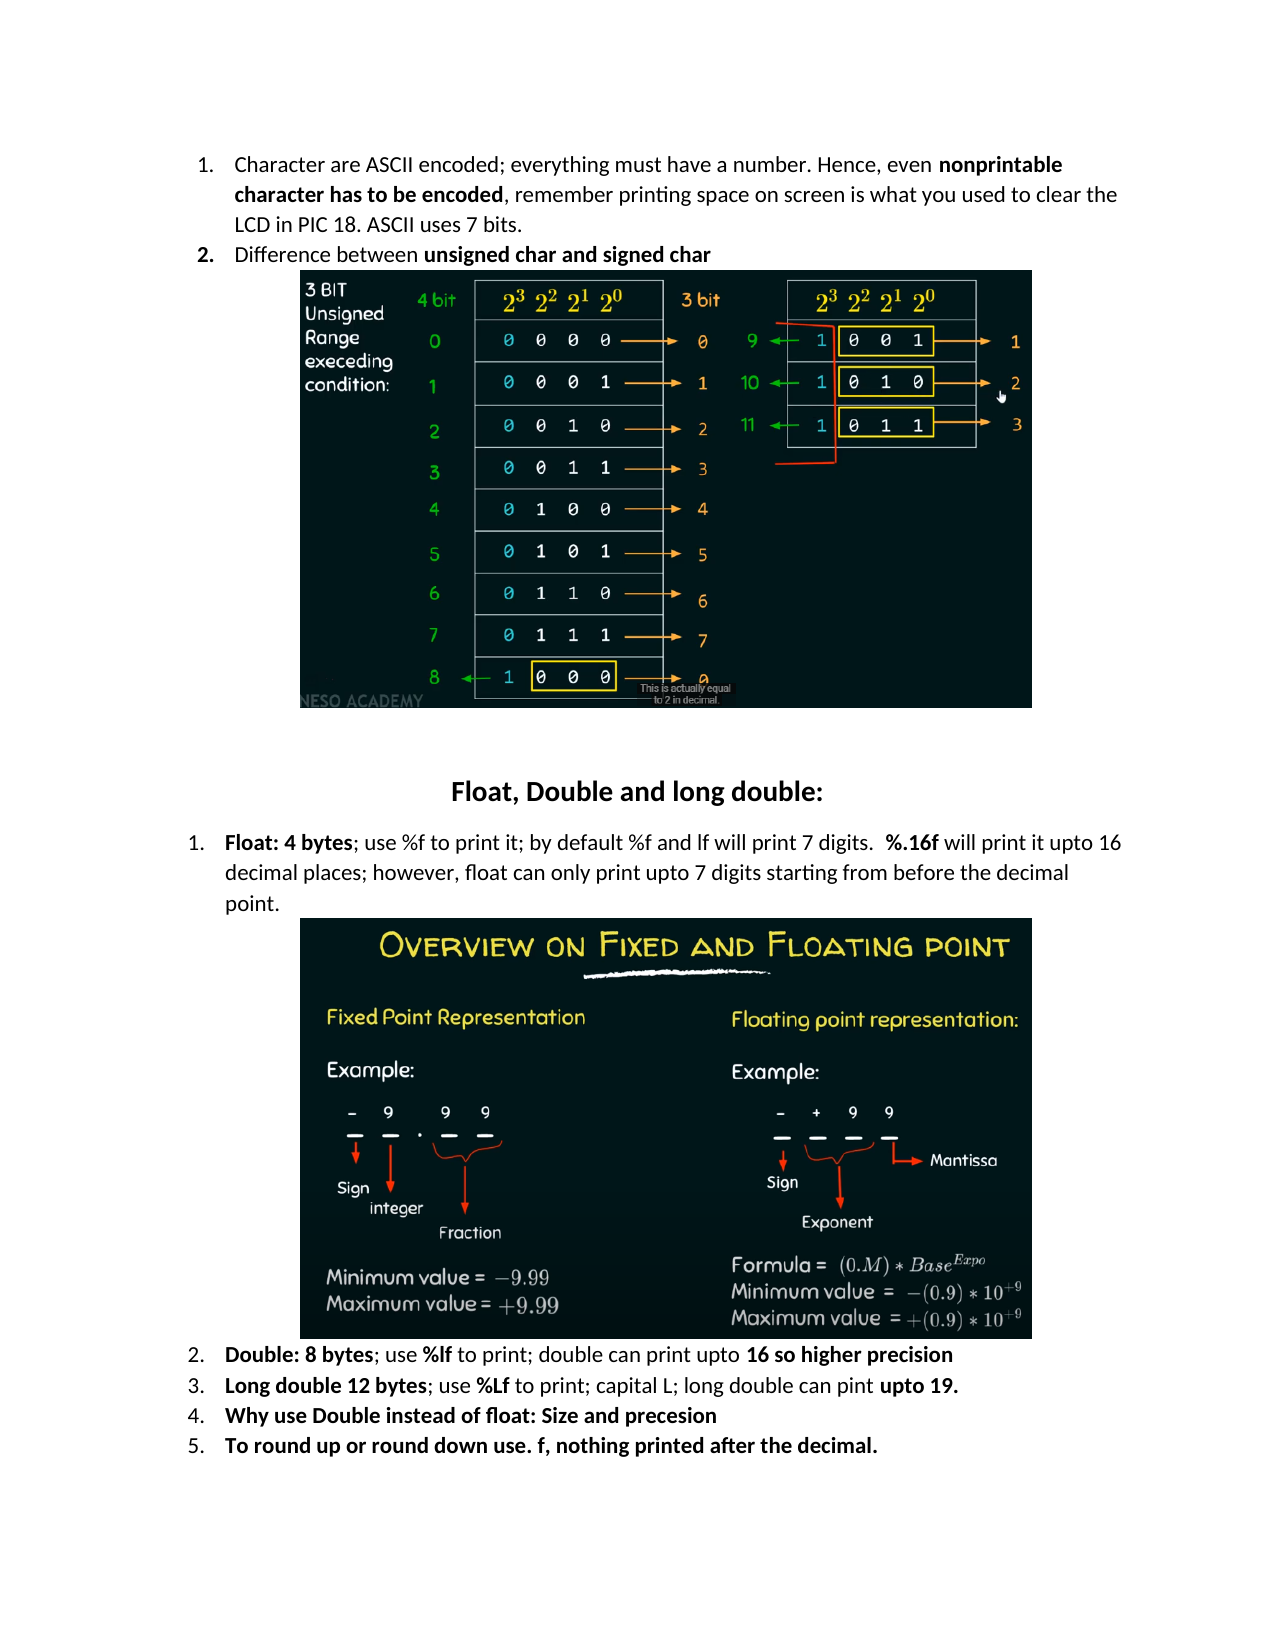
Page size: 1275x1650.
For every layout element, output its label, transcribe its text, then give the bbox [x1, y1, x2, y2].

picture [300, 918, 1032, 1339]
list To round up or round down use. f, nothing printed after the decimal. [187, 1431, 1125, 1459]
list Difference between unsigned char and signed char [197, 241, 1125, 269]
text Float, Double and long double: [150, 773, 1125, 809]
list Why use Double instead of float: Size and precesion [187, 1401, 1125, 1429]
list Character are ASCII encoded; everything must have a number. Hence, even nonprintable character has to be encoded, remember printing space on screen is what you used to clear the LCD in PIC 18. ASCII uses 7 bits. [197, 150, 1125, 238]
list Long double 12 bytes; use %Lf to print; capital L; long double can pint upto 19. [187, 1371, 1125, 1399]
picture [300, 270, 1032, 708]
list Float: 4 bytes; use %f to print it; by default %f and lf will print 7 digits. %.16f will print it upto 16 decimal places; however, float can only print upto 7 digits starting from before the decimal point. [187, 828, 1125, 917]
list Double: 8 bytes; use %lf to print; double can print upto 16 so higher precision [187, 1341, 1125, 1368]
